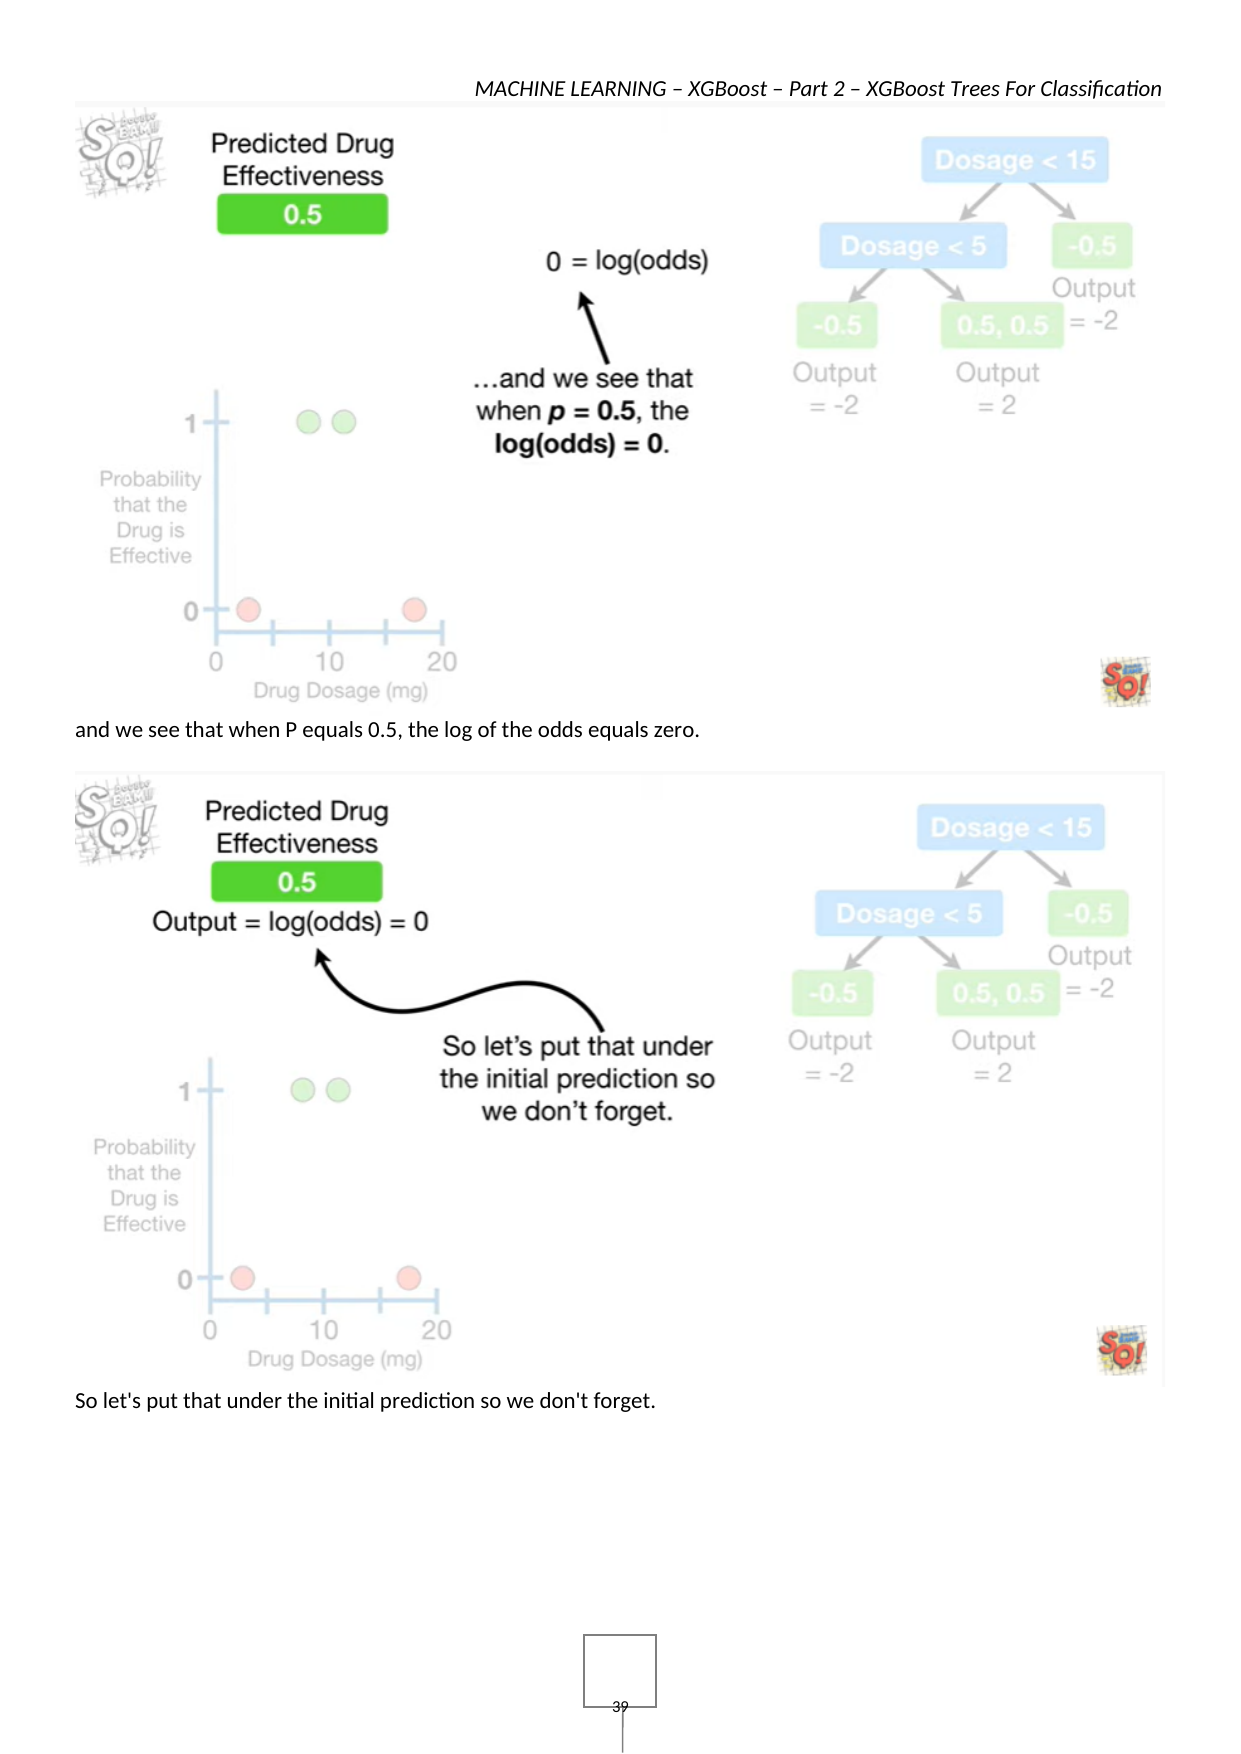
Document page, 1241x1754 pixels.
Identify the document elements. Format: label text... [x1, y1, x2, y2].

picture [75, 101, 1166, 716]
picture [75, 771, 1166, 1387]
text So let's put that under the initial prediction so we don't forget. [75, 1387, 1165, 1414]
text and we see that when P equals 0.5, the log of the odds equals zero. [75, 716, 1165, 743]
